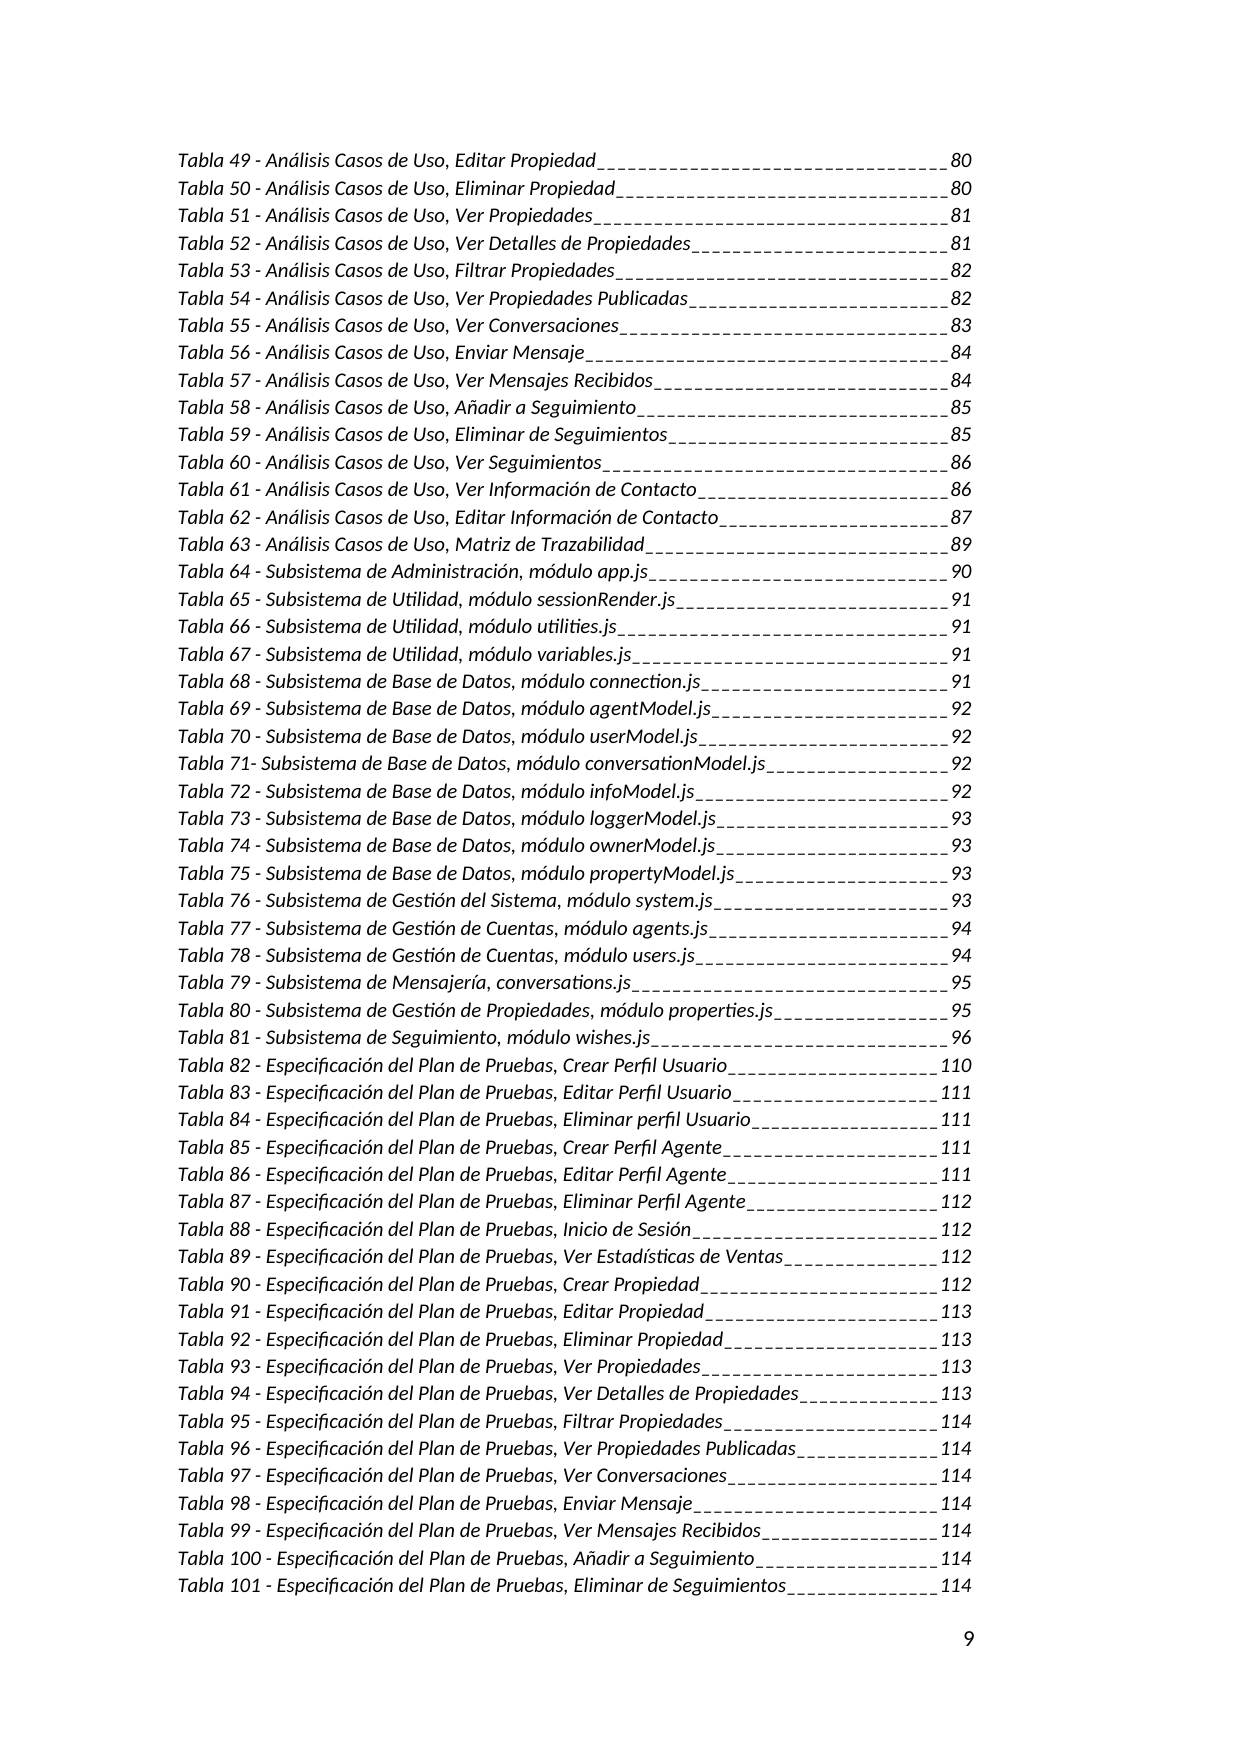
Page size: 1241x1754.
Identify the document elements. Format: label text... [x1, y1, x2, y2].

text Tabla 93 - Especificación del Plan de Pruebas, Ver Propiedades 113 [177, 1353, 974, 1378]
text Tabla 99 - Especificación del Plan de Pruebas, Ver Mensajes Recibidos 114 [177, 1517, 974, 1543]
text Tabla 100 - Especificación del Plan de Pruebas, Añadir a Seguimiento 114 [177, 1545, 974, 1570]
text Tabla 52 - Análisis Casos de Uso, Ver Detalles de Propiedades 81 [177, 230, 974, 255]
text Tabla 98 - Especificación del Plan de Pruebas, Enviar Mensaje 114 [177, 1490, 974, 1516]
text Tabla 74 - Subsistema de Base de Datos, módulo ownerModel.js 93 [177, 833, 974, 858]
text Tabla 72 - Subsistema de Base de Datos, módulo infoModel.js 92 [177, 778, 974, 803]
text Tabla 61 - Análisis Casos de Uso, Ver Información de Contacto 86 [177, 476, 974, 502]
text Tabla 51 - Análisis Casos de Uso, Ver Propiedades 81 [177, 202, 974, 228]
text Tabla 62 - Análisis Casos de Uso, Editar Información de Contacto 87 [177, 504, 974, 529]
text Tabla 78 - Subsistema de Gestión de Cuentas, módulo users.js 94 [177, 942, 974, 968]
text Tabla 69 - Subsistema de Base de Datos, módulo agentModel.js 92 [177, 696, 974, 721]
text Tabla 87 - Especificación del Plan de Pruebas, Eliminar Perfil Agente 112 [177, 1189, 974, 1214]
text Tabla 53 - Análisis Casos de Uso, Filtrar Propiedades 82 [177, 257, 974, 283]
text Tabla 90 - Especificación del Plan de Pruebas, Crear Propiedad 112 [177, 1271, 974, 1296]
text Tabla 63 - Análisis Casos de Uso, Matriz de Trazabilidad 89 [177, 531, 974, 557]
text Tabla 84 - Especificación del Plan de Pruebas, Eliminar perfil Usuario 111 [177, 1107, 974, 1132]
text Tabla 67 - Subsistema de Utilidad, módulo variables.js 91 [177, 641, 974, 666]
text Tabla 58 - Análisis Casos de Uso, Añadir a Seguimiento 85 [177, 394, 974, 420]
text Tabla 92 - Especificación del Plan de Pruebas, Eliminar Propiedad 113 [177, 1326, 974, 1351]
text Tabla 95 - Especificación del Plan de Pruebas, Filtrar Propiedades 114 [177, 1408, 974, 1433]
text Tabla 101 - Especificación del Plan de Pruebas, Eliminar de Seguimientos 114 [177, 1572, 974, 1598]
text Tabla 82 - Especificación del Plan de Pruebas, Crear Perfil Usuario 110 [177, 1052, 974, 1077]
text Tabla 50 - Análisis Casos de Uso, Eliminar Propiedad 80 [177, 175, 974, 201]
text Tabla 71- Subsistema de Base de Datos, módulo conversationModel.js 92 [177, 750, 974, 776]
text Tabla 77 - Subsistema de Gestión de Cuentas, módulo agents.js 94 [177, 915, 974, 940]
text Tabla 83 - Especificación del Plan de Pruebas, Editar Perfil Usuario 111 [177, 1079, 974, 1104]
text Tabla 75 - Subsistema de Base de Datos, módulo propertyModel.js 93 [177, 860, 974, 885]
text Tabla 49 - Análisis Casos de Uso, Editar Propiedad 80 [177, 148, 974, 173]
text Tabla 88 - Especificación del Plan de Pruebas, Inicio de Sesión 112 [177, 1216, 974, 1242]
text Tabla 55 - Análisis Casos de Uso, Ver Conversaciones 83 [177, 312, 974, 337]
text Tabla 54 - Análisis Casos de Uso, Ver Propiedades Publicadas 82 [177, 285, 974, 310]
text Tabla 73 - Subsistema de Base de Datos, módulo loggerModel.js 93 [177, 805, 974, 831]
text Tabla 68 - Subsistema de Base de Datos, módulo connection.js 91 [177, 668, 974, 694]
text Tabla 65 - Subsistema de Utilidad, módulo sessionRender.js 91 [177, 586, 974, 611]
text Tabla 59 - Análisis Casos de Uso, Eliminar de Seguimientos 85 [177, 422, 974, 447]
text Tabla 94 - Especificación del Plan de Pruebas, Ver Detalles de Propiedades 113 [177, 1381, 974, 1406]
text Tabla 79 - Subsistema de Mensajería, conversations.js 95 [177, 969, 974, 995]
text Tabla 81 - Subsistema de Seguimiento, módulo wishes.js 96 [177, 1024, 974, 1050]
text Tabla 91 - Especificación del Plan de Pruebas, Editar Propiedad 113 [177, 1298, 974, 1324]
text Tabla 85 - Especificación del Plan de Pruebas, Crear Perfil Agente 111 [177, 1134, 974, 1159]
text Tabla 66 - Subsistema de Utilidad, módulo utilities.js 91 [177, 613, 974, 639]
text Tabla 57 - Análisis Casos de Uso, Ver Mensajes Recibidos 84 [177, 367, 974, 392]
text Tabla 80 - Subsistema de Gestión de Propiedades, módulo properties.js 95 [177, 997, 974, 1022]
text Tabla 89 - Especificación del Plan de Pruebas, Ver Estadísticas de Ventas 112 [177, 1243, 974, 1269]
text Tabla 76 - Subsistema de Gestión del Sistema, módulo system.js 93 [177, 887, 974, 913]
text Tabla 97 - Especificación del Plan de Pruebas, Ver Conversaciones 114 [177, 1463, 974, 1488]
text Tabla 56 - Análisis Casos de Uso, Enviar Mensaje 84 [177, 339, 974, 365]
text Tabla 64 - Subsistema de Administración, módulo app.js 90 [177, 559, 974, 584]
text Tabla 70 - Subsistema de Base de Datos, módulo userModel.js 92 [177, 723, 974, 748]
text Tabla 96 - Especificación del Plan de Pruebas, Ver Propiedades Publicadas 114 [177, 1435, 974, 1461]
text Tabla 86 - Especificación del Plan de Pruebas, Editar Perfil Agente 111 [177, 1161, 974, 1187]
text Tabla 60 - Análisis Casos de Uso, Ver Seguimientos 86 [177, 449, 974, 474]
